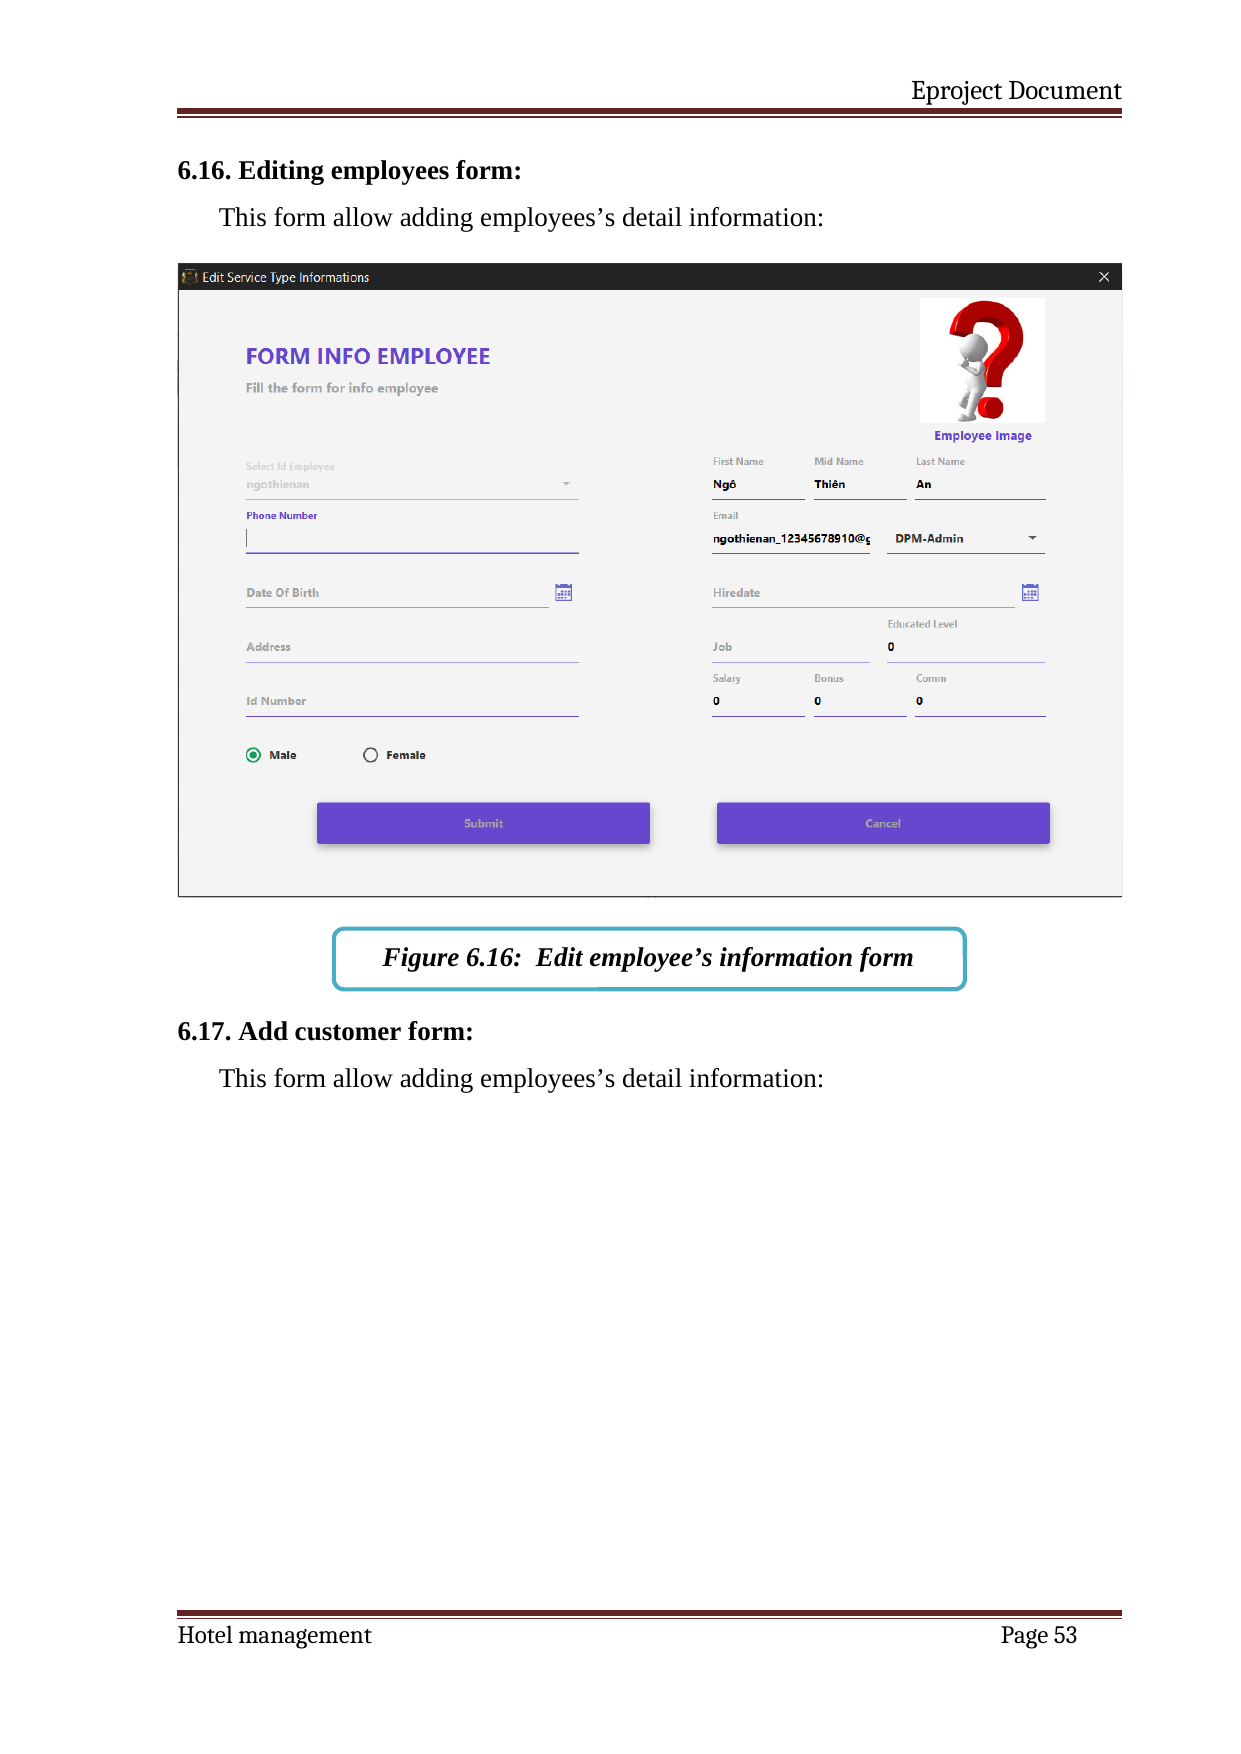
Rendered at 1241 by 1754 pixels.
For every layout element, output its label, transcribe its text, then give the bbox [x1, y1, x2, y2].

subtitle 6.16. Editing employees form: [177, 146, 1122, 185]
text This form allow adding employees’s detail information: [177, 201, 1122, 232]
picture [177, 263, 1123, 898]
text This form allow adding employees’s detail information: [177, 1062, 1122, 1093]
subtitle 6.17. Add customer form: [177, 1008, 1122, 1047]
